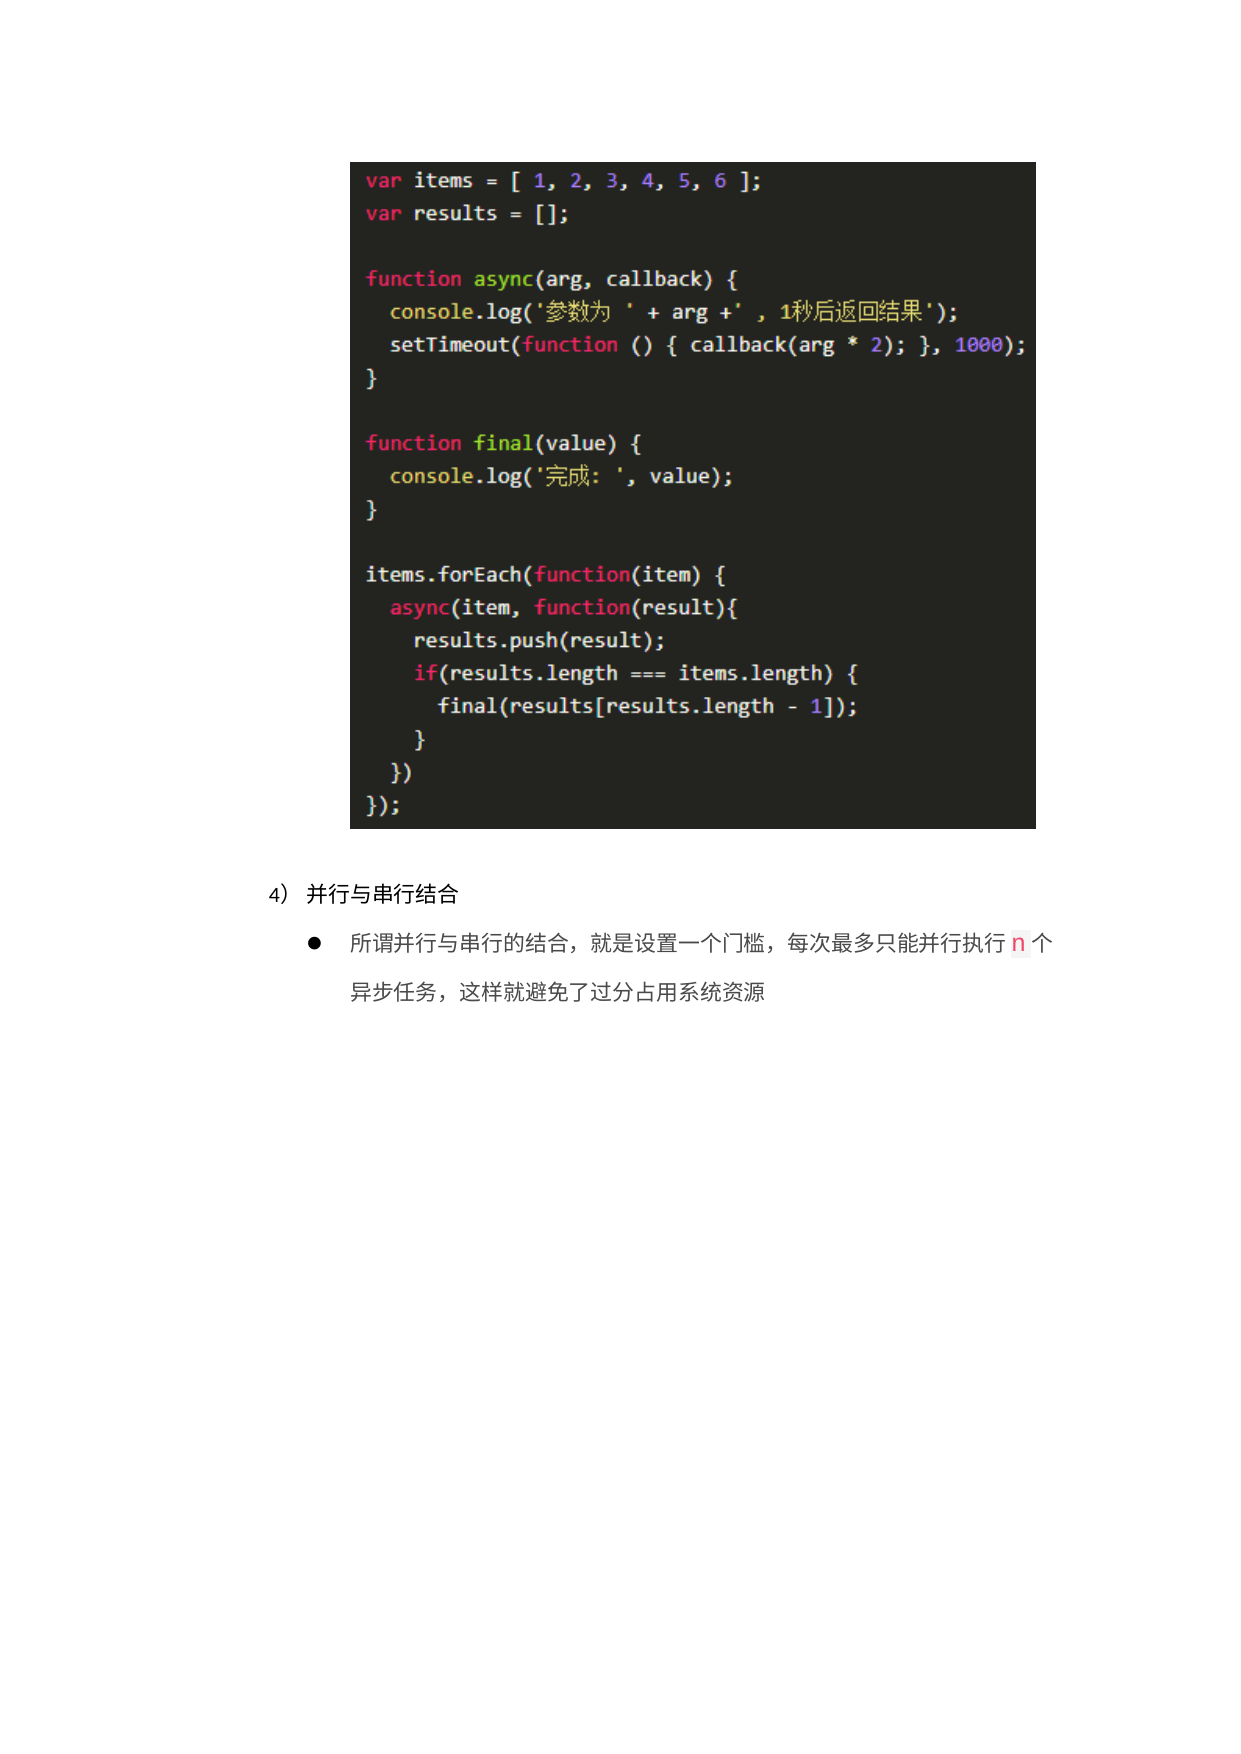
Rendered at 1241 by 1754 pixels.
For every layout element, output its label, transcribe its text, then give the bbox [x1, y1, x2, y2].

list 并行与串行结合 [269, 877, 1053, 909]
list 所谓并行与串行的结合，就是设置一个门槛，每次最多只能并行执行n个异步任务，这样就避免了过分占用系统资源 [306, 909, 1053, 1007]
picture [350, 162, 1036, 829]
